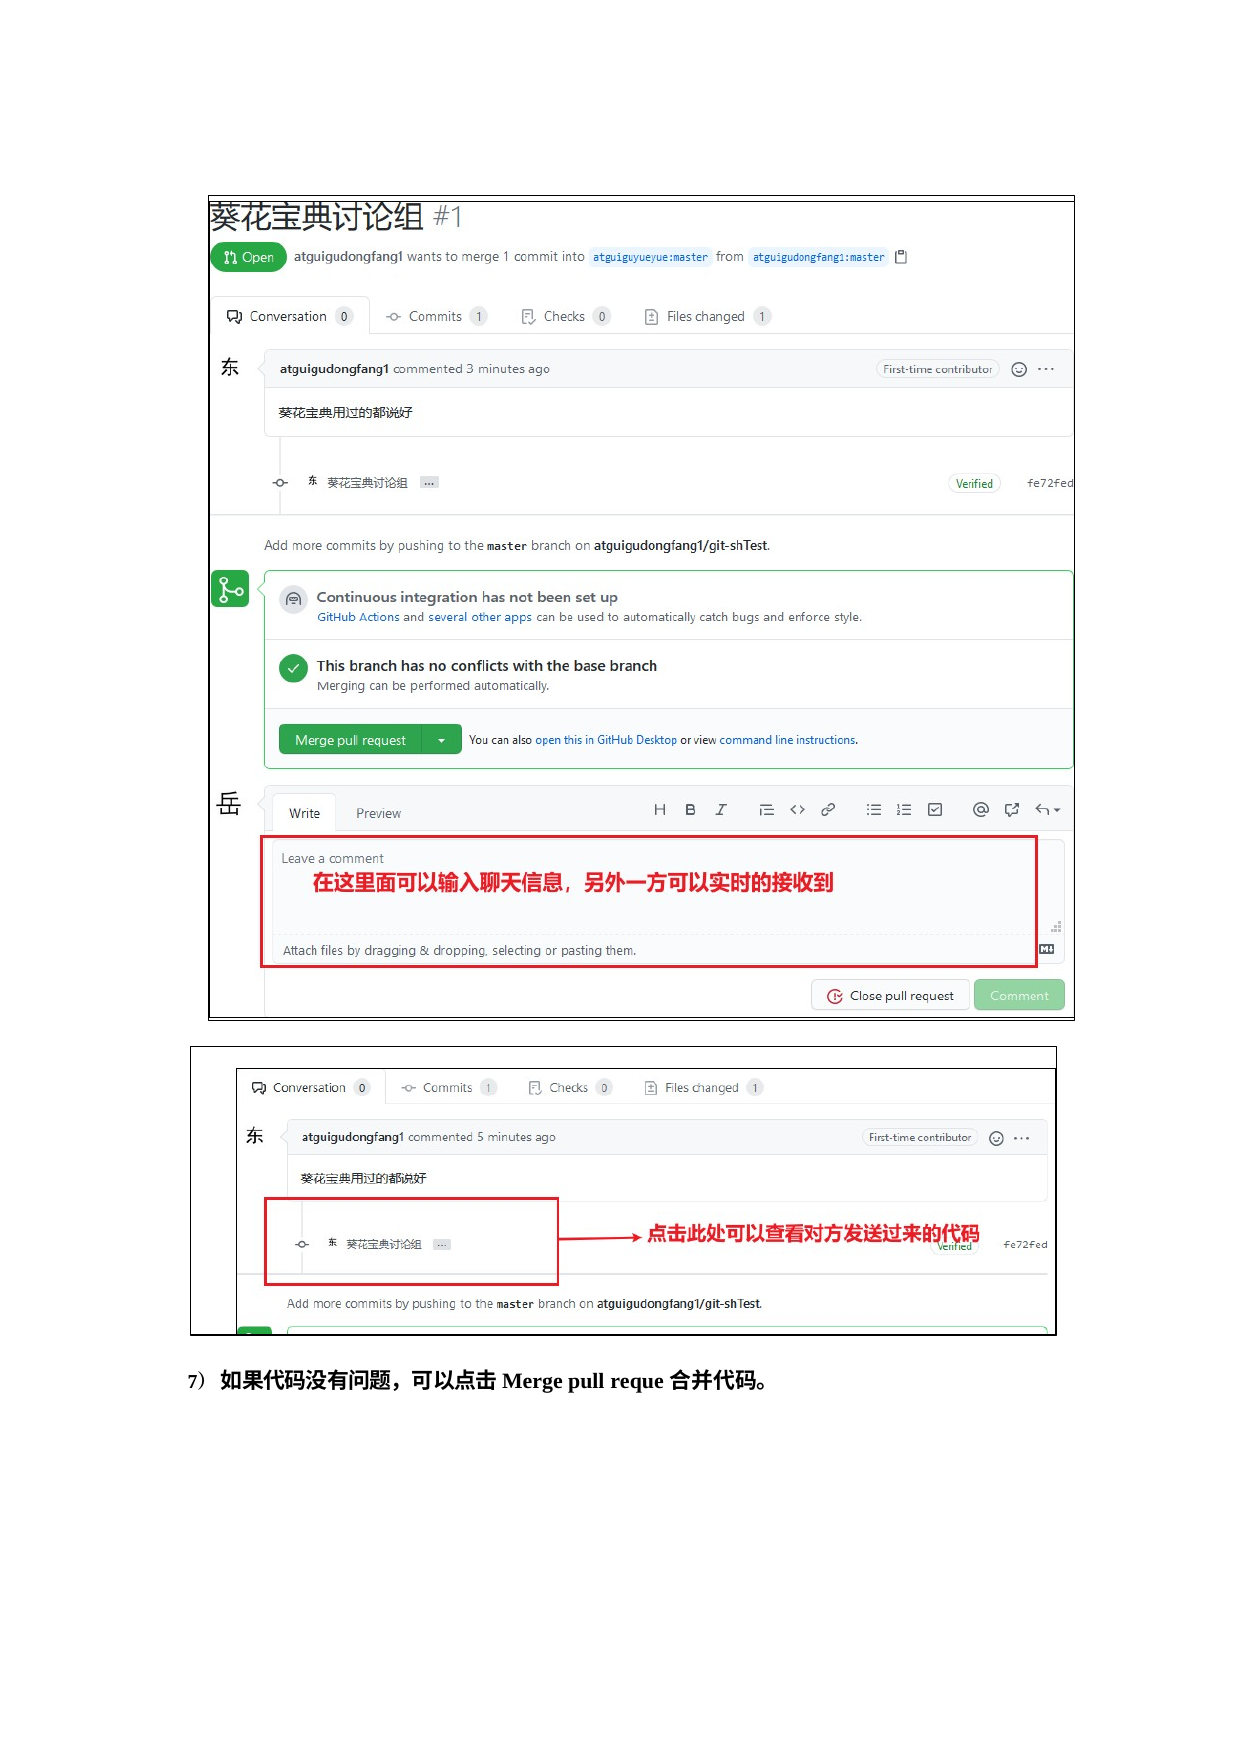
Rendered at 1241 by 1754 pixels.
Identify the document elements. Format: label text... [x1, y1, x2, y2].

list 如果代码没有问题，可以点击 Merge pull reque 合并代码。 [187, 1363, 1076, 1394]
picture [237, 1069, 1055, 1334]
picture [210, 202, 1074, 1017]
